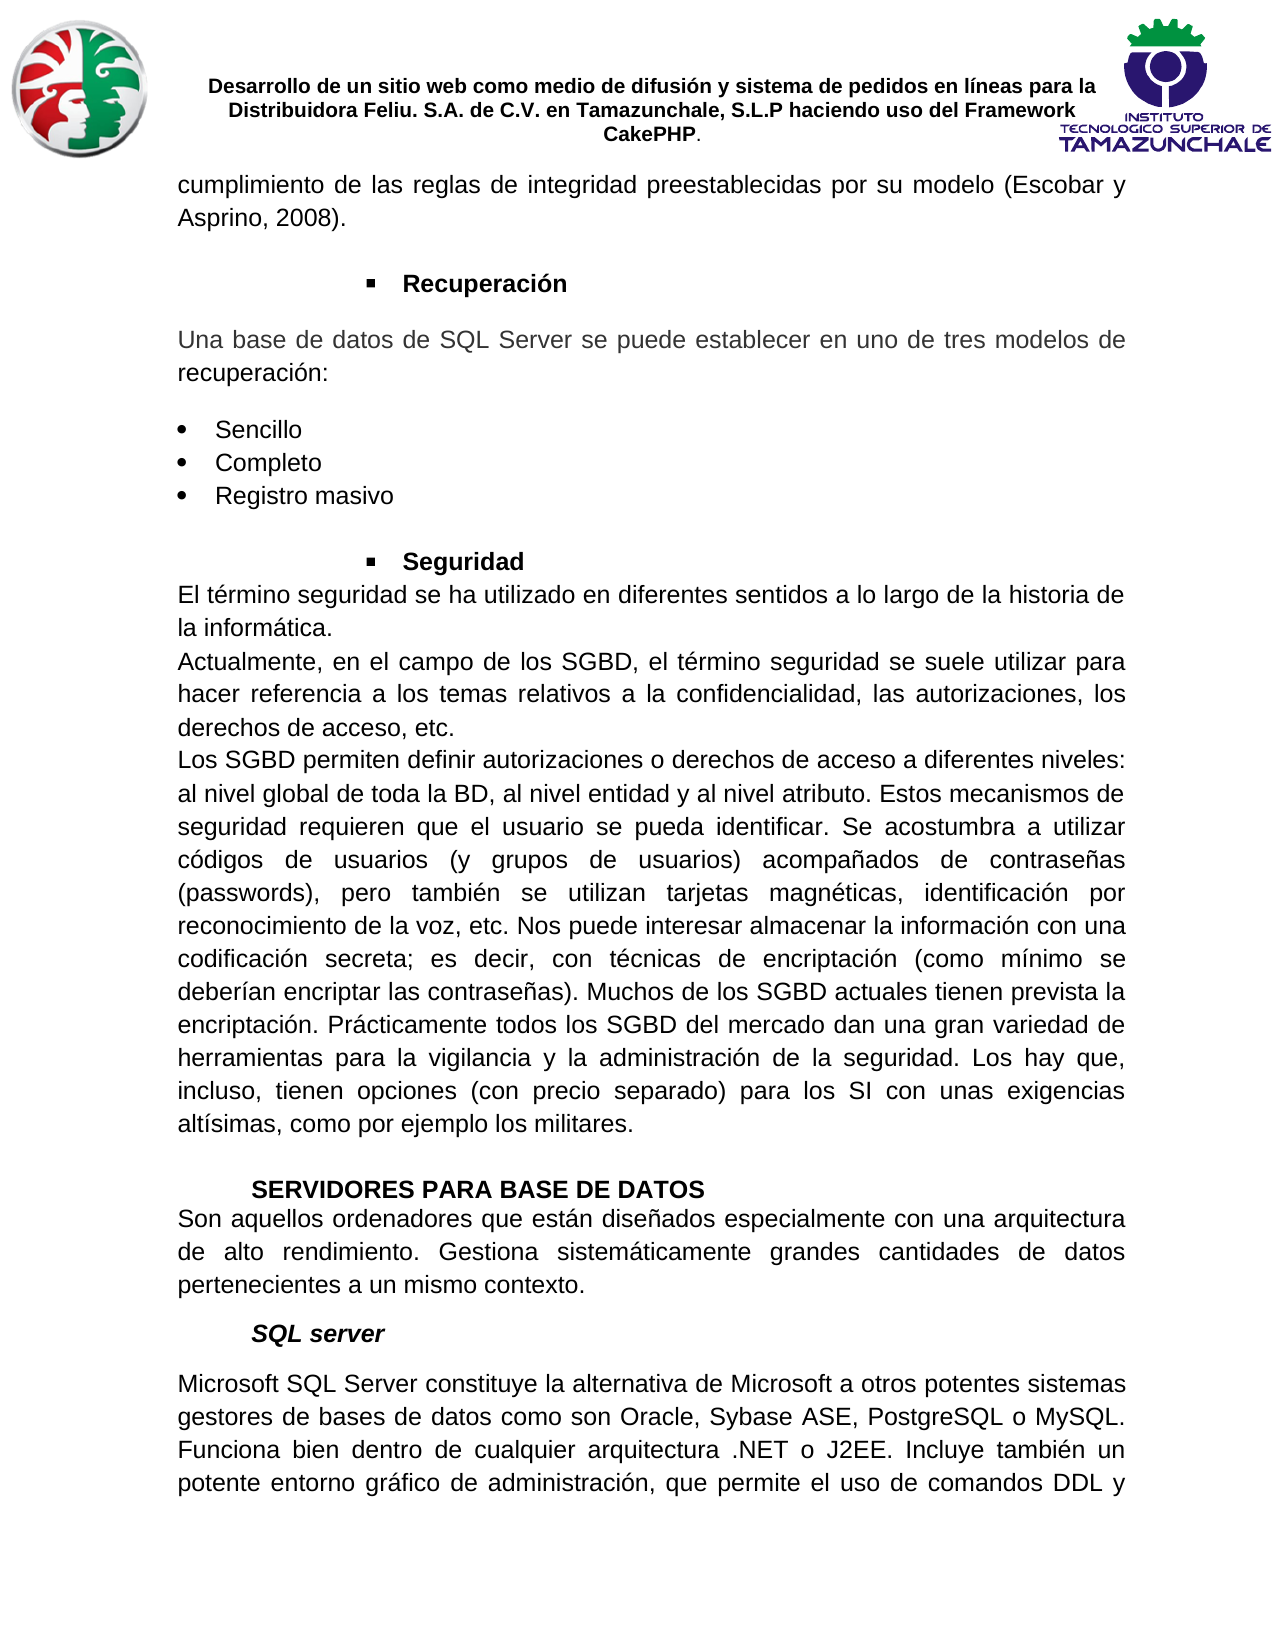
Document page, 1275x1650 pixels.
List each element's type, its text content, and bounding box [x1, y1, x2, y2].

text Los SGBD permiten definir autorizaciones o derechos de acceso a diferentes niveles: al nivel global de toda la BD, al nivel entidad y al nivel atributo. Estos mecanismos de seguridad requieren que el usuario se pueda identificar. Se acostumbra a utilizar códigos de usuarios (y grupos de usuarios) acompañados de contraseñas (passwords), pero también se utilizan tarjetas magnéticas, identificación por reconocimiento de la voz, etc. Nos puede interesar almacenar la información con una codificación secreta; es decir, con técnicas de encriptación (como mínimo se deberían encriptar las contraseñas). Muchos de los SGBD actuales tienen prevista la encriptación. Prácticamente todos los SGBD del mercado dan una gran variedad de herramientas para la vigilancia y la administración de la seguridad. Los hay que, incluso, tienen opciones (con precio separado) para los SI con unas exigencias altísimas, como por ejemplo los militares. [177, 746, 1127, 1137]
subtitle SERVIDORES PARA BASE DE DATOS [251, 1175, 1127, 1203]
list Recuperación [365, 269, 1127, 298]
list Completo [177, 448, 1127, 477]
text El término seguridad se ha utilizado en diferentes sentidos a lo largo de la historia de la informática. [177, 580, 1127, 642]
list Registro masivo [177, 481, 1127, 510]
list Seguridad [365, 547, 1127, 576]
subtitle SQL server [251, 1319, 1127, 1348]
list Sencillo [177, 415, 1127, 444]
text Una base de datos de SQL Server se puede establecer en uno de tres modelos de recuperación: [177, 325, 1127, 387]
text Son aquellos ordenadores que están diseñados especialmente con una arquitectura de alto rendimiento. Gestiona sistemáticamente grandes cantidades de datos pertenecientes a un mismo contexto. [177, 1203, 1127, 1298]
text Actualmente, en el campo de los SGBD, el término seguridad se suele utilizar para hacer referencia a los temas relativos a la confidencialidad, las autorizaciones, los derechos de acceso, etc. [177, 646, 1127, 741]
picture [7, 16, 152, 163]
